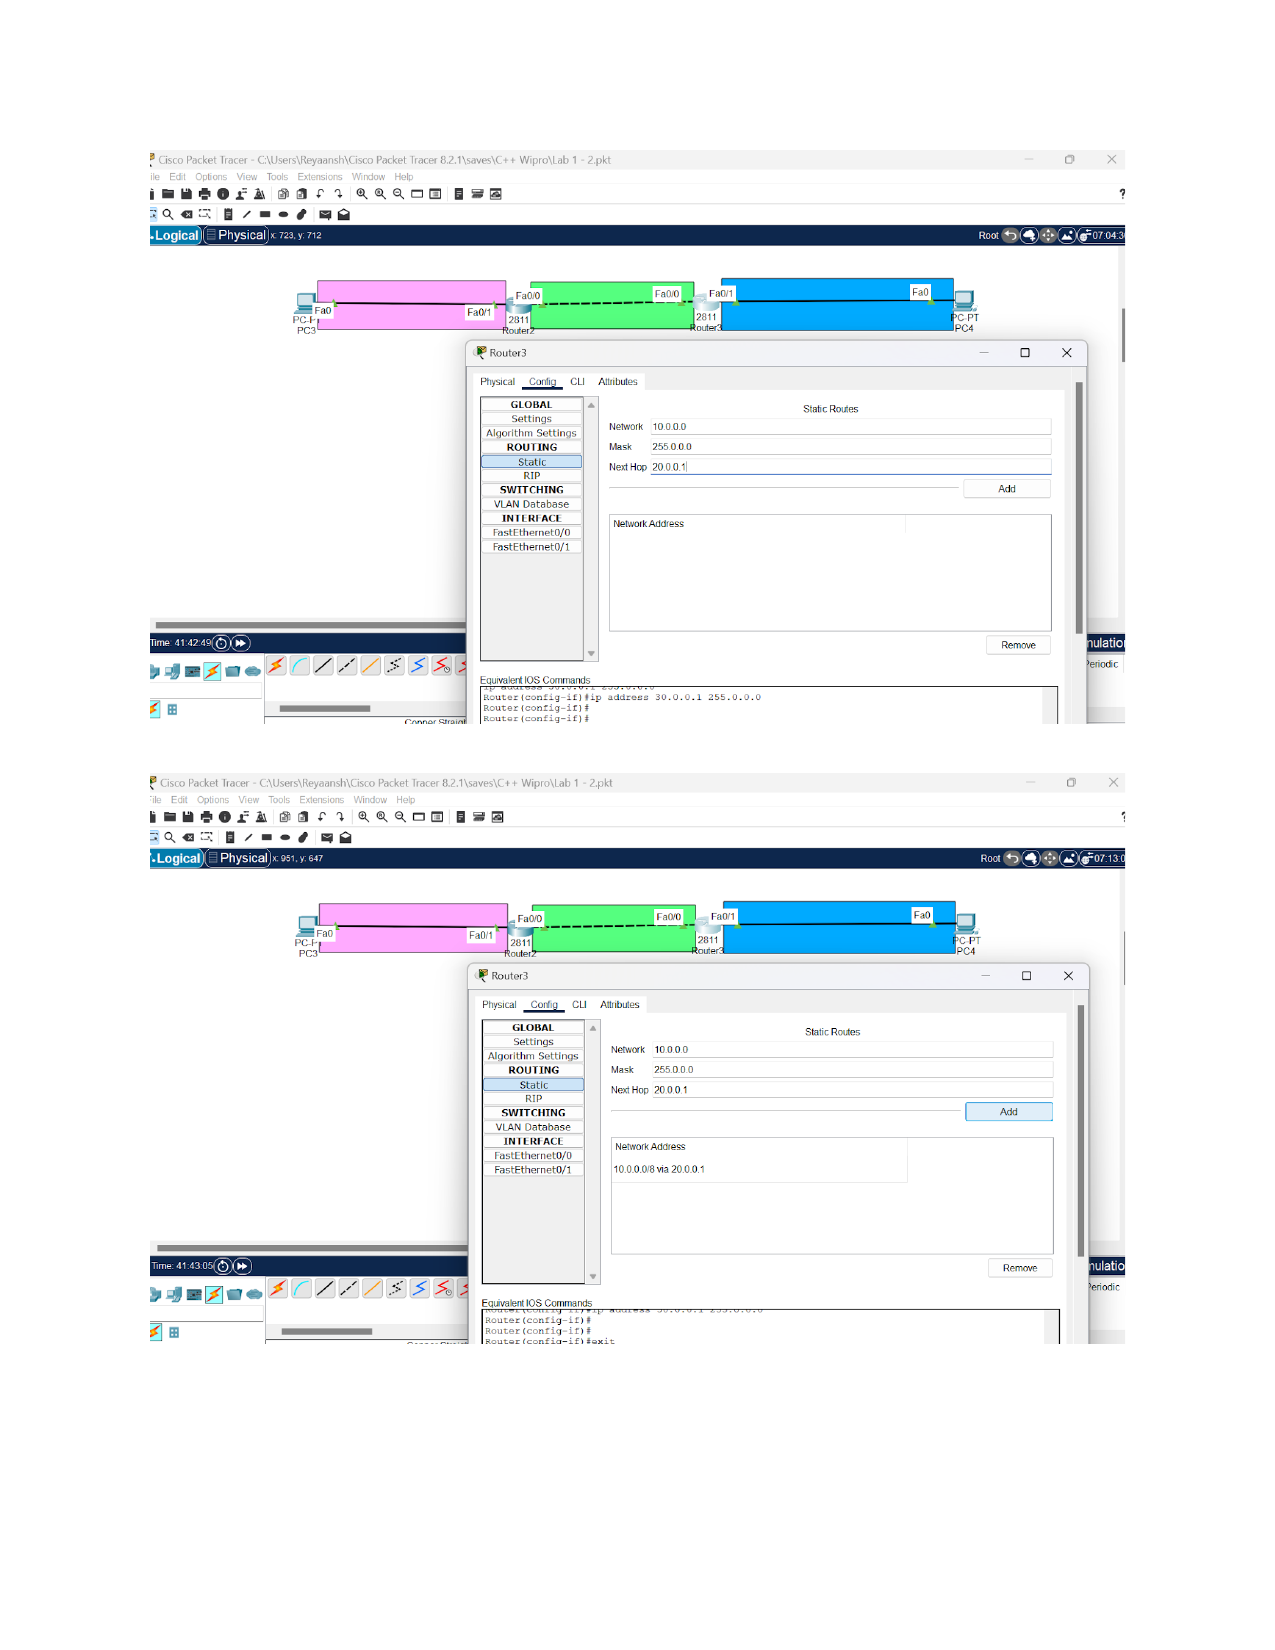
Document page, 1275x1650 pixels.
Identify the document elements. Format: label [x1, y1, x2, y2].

picture [195, 854, 200, 862]
picture [169, 231, 187, 242]
picture [191, 231, 198, 239]
picture [150, 773, 1125, 1344]
picture [150, 150, 1125, 724]
picture [171, 854, 185, 864]
